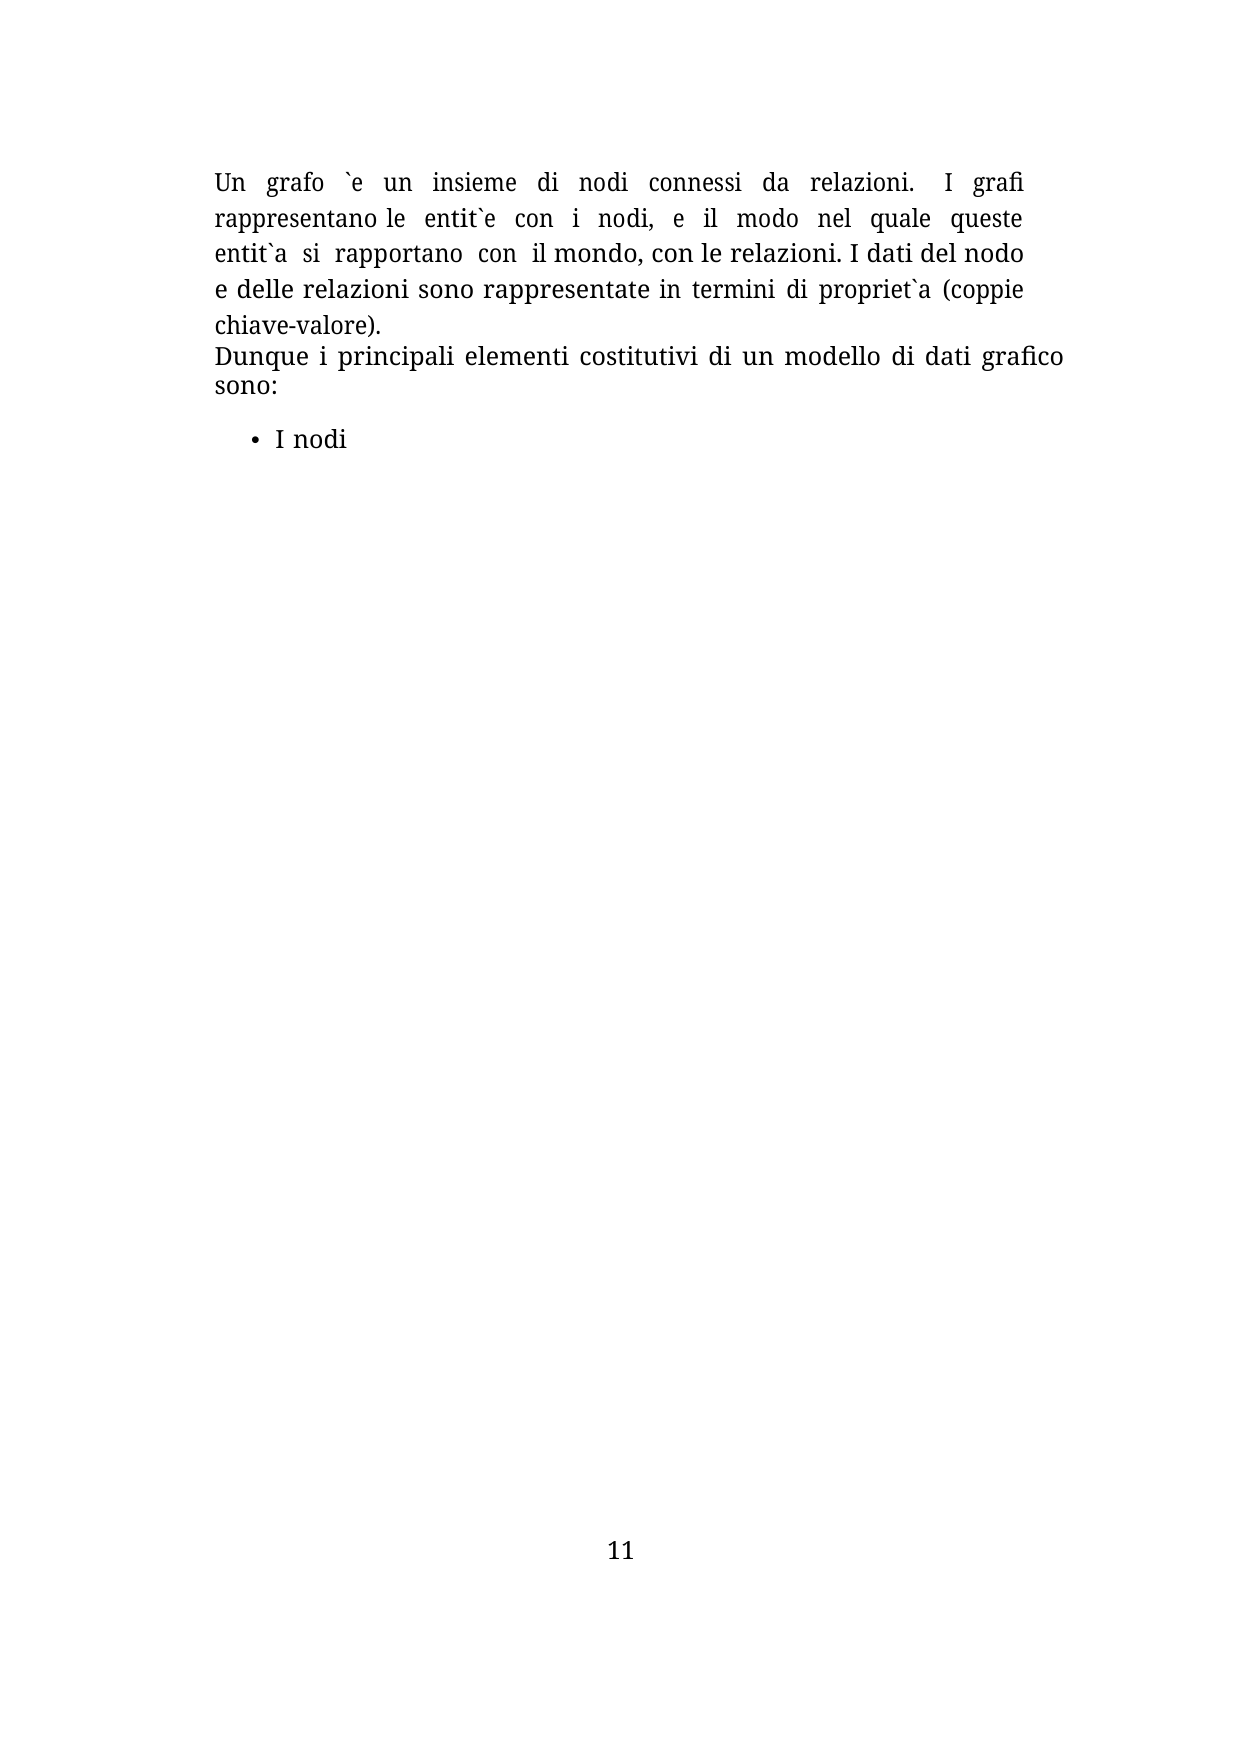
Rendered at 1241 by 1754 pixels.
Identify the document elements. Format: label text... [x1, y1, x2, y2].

list I nodi [251, 422, 1065, 456]
text Un grafo `e un insieme di nodi connessi da relazioni. I grafi rappresentano le entit`e con i nodi, e il modo nel quale queste entit`a si rapportano con il mondo, con le relazioni. I dati del nodo e delle relazioni sono rappresentate in termini di propriet`a (coppie chiave-valore). [214, 164, 1024, 342]
text Dunque i principali elementi costitutivi di un modello di dati grafico sono: [214, 343, 1065, 400]
